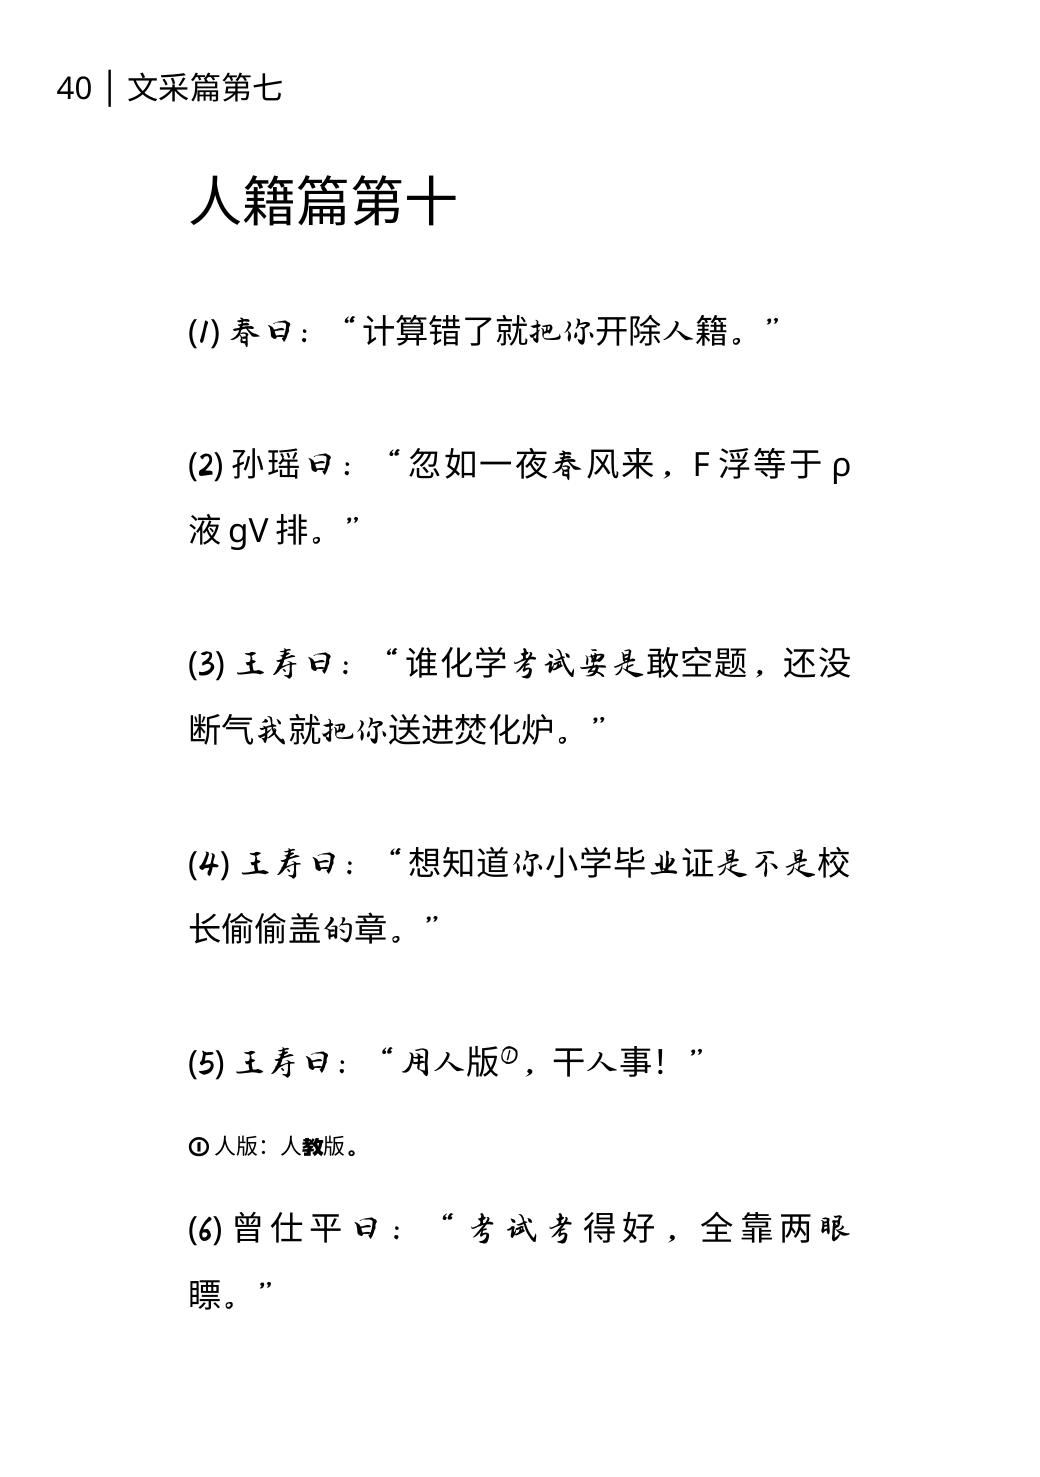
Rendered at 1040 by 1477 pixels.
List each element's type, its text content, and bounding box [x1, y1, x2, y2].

text 人籍篇第十 [188, 166, 852, 233]
text ①人版：人教版。 [188, 1130, 852, 1163]
list 王寿曰：“谁化学考试要是敢空题，还没断气我就把你送进焚化炉。” [188, 632, 852, 764]
list 王寿曰：“想知道你小学毕业证是不是校长偷偷盖的章。” [188, 831, 852, 964]
list 孙瑶曰：“忽如一夜春风来，F浮等于ρ液gV排。” [188, 432, 852, 565]
list 王寿曰：“用人版①，干人事！” [188, 1030, 852, 1097]
list 春曰：“计算错了就把你开除人籍。” [188, 299, 852, 366]
list 曾仕平曰：“考试考得好，全靠两眼瞟。” [188, 1197, 852, 1329]
